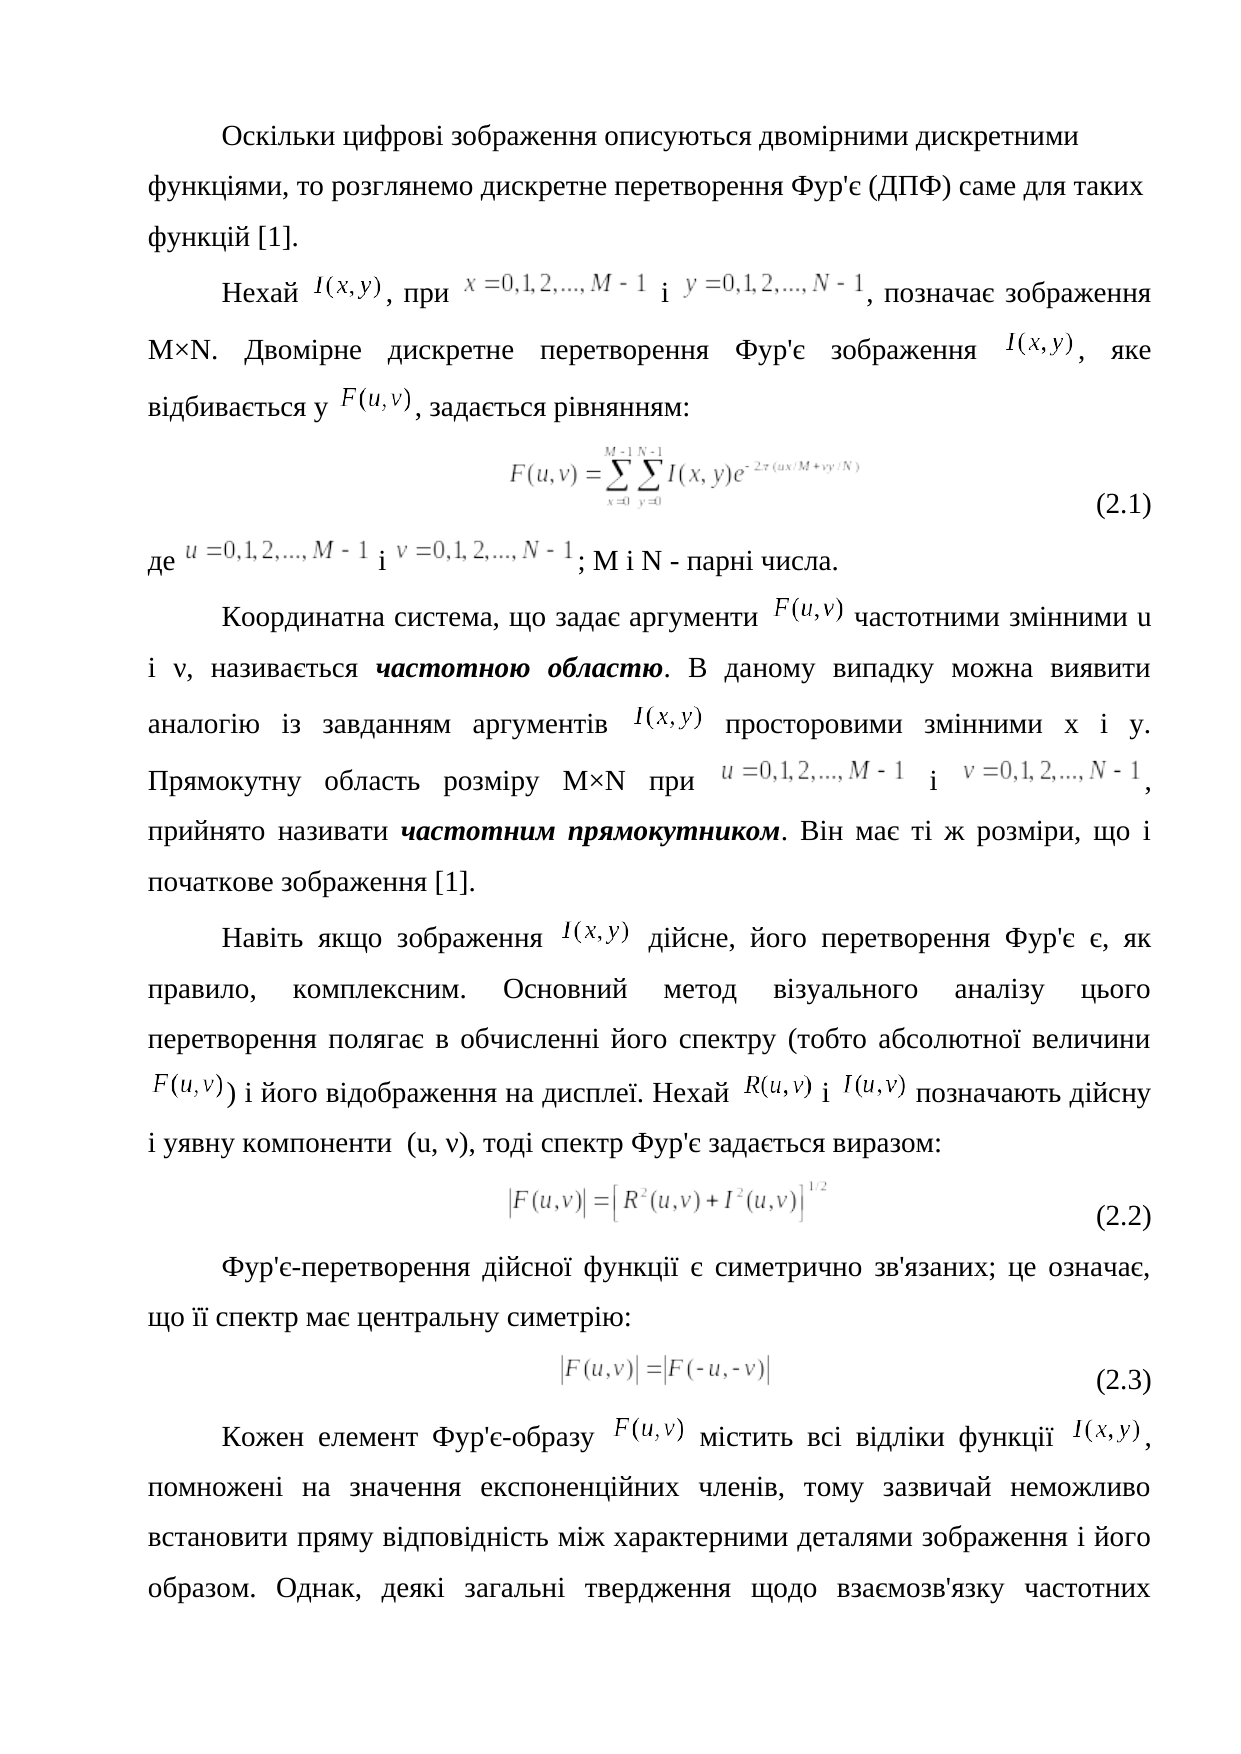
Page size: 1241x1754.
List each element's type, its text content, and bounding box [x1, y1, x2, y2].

text Фур'є-перетворення дійсної функції є симетрично зв'язаних; це означає, що її спектр має центральну симетрію: [148, 1249, 1152, 1333]
text (2.2) [148, 1176, 1152, 1232]
text (2.3) [148, 1349, 1152, 1396]
text де і ; M і N - парні числа. [148, 536, 1152, 576]
text (2.1) [148, 439, 1152, 519]
text Навіть якщо зображення дійсне, його перетворення Фур'є є, як правило, комплексним. Основний метод візуального аналізу цього перетворення полягає в обчисленні його спектру (тобто абсолютної величини ) і його відображення на дисплеї. Нехай і позначають дійсну і уявну компоненти (u, ν), тоді спектр Фур'є задається виразом: [148, 914, 1152, 1159]
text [148, 1412, 1152, 1603]
text Нехай , при і , позначає зображення М×N. Двомірне дискретне перетворення Фур'є зображення , яке відбивається у , задається рівнянням: [148, 269, 1152, 423]
text Оскільки цифрові зображення описуються двомірними дискретними функціями, то розглянемо дискретне перетворення Фур'є (ДПФ) саме для таких функцій [1]. [148, 118, 1152, 252]
text Координатна система, що задає аргументи частотними змінними u і ν, називається частотною областю. В даному випадку можна виявити аналогію із завданням аргументів просторовими змінними х і y. Прямокутну область розміру М×N при і , прийнято називати частотним прямокутником. Він має ті ж розміри, що і початкове зображення [1]. [148, 593, 1152, 897]
